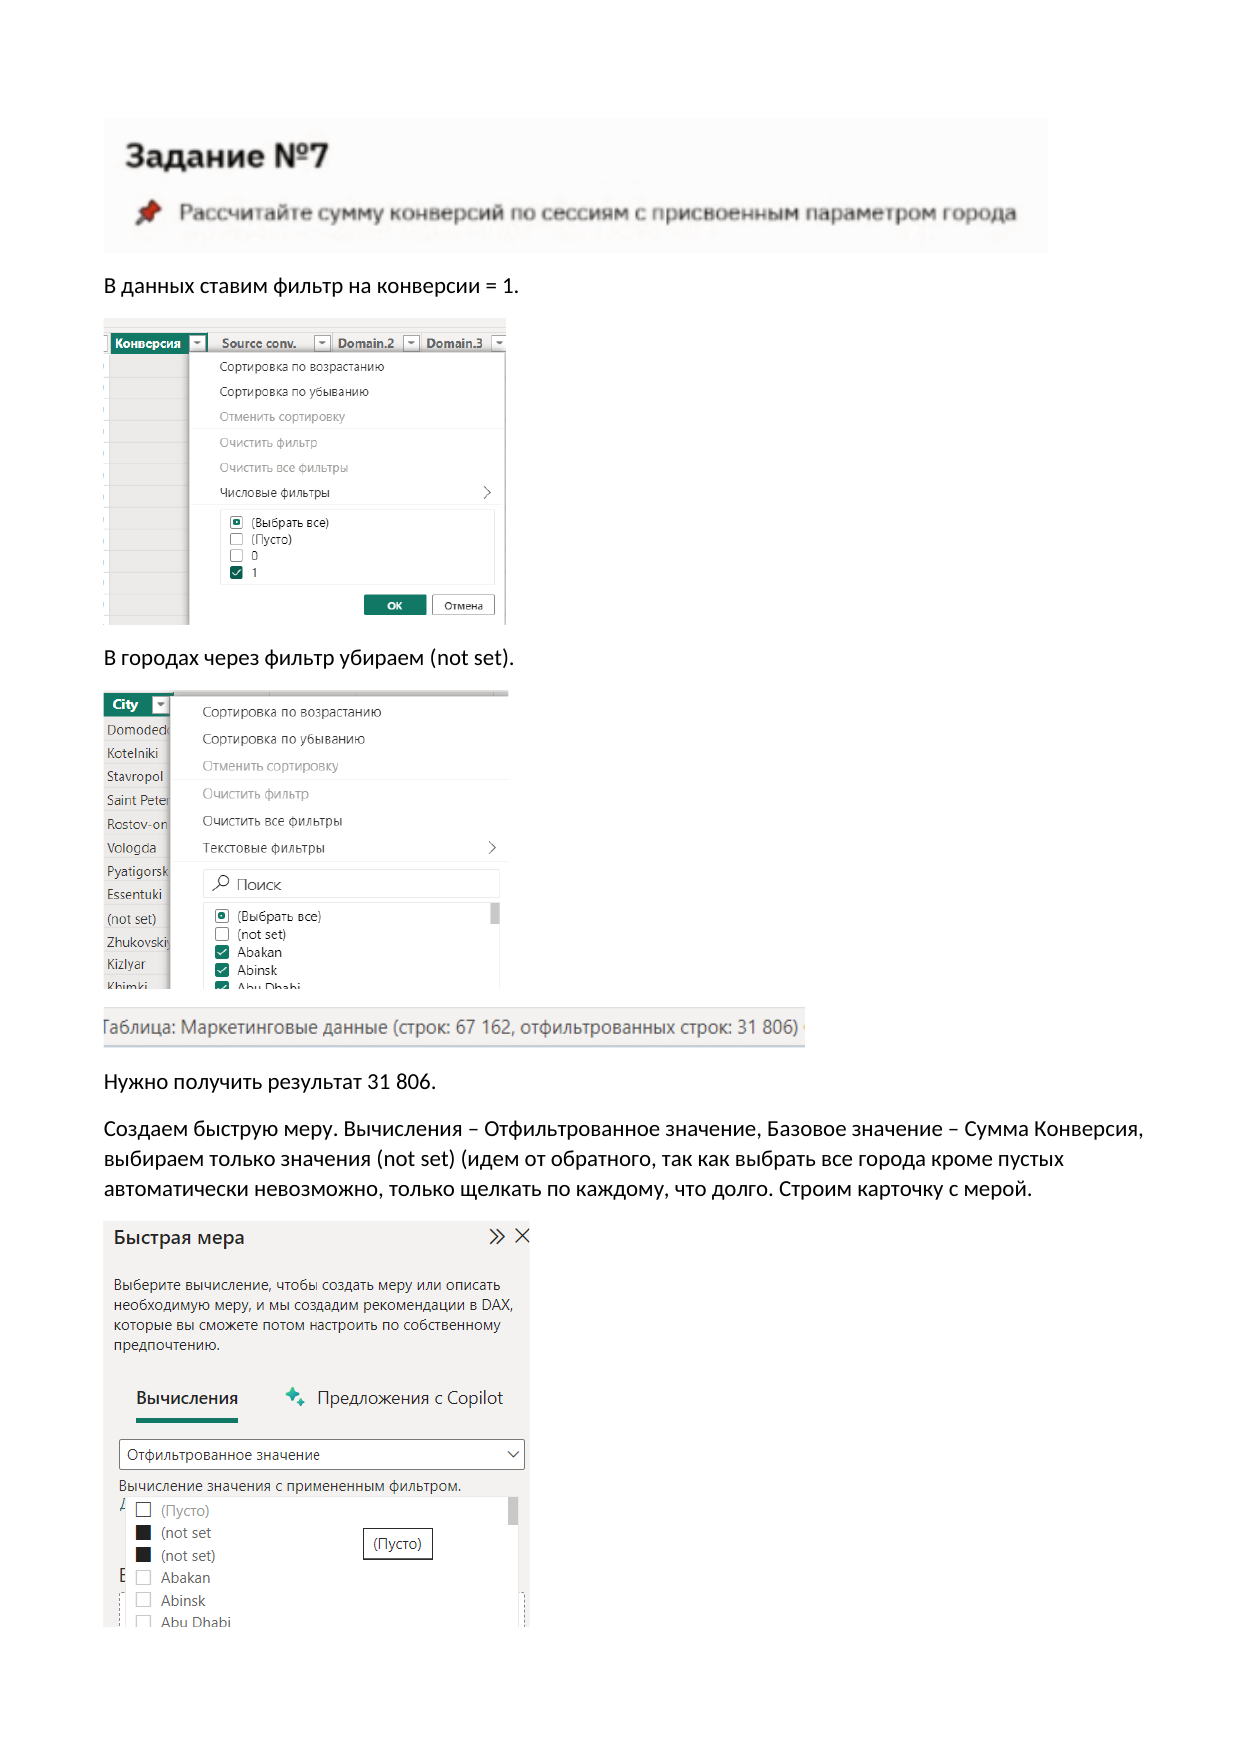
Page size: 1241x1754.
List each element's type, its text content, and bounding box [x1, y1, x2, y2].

text Нужно получить результат 31 806. [103, 1067, 1152, 1095]
picture [103, 1007, 805, 1048]
picture [103, 690, 509, 989]
text В городах через фильтр убираем (not set). [103, 643, 1152, 671]
text В данных ставим фильтр на конверсии = 1. [103, 271, 1152, 299]
picture [103, 118, 1048, 253]
picture [103, 1221, 530, 1627]
text Создаем быструю меру. Вычисления – Отфильтрованное значение, Базовое значение – Сумма Конверсия, выбираем только значения (not set) (идем от обратного, так как выбрать все города кроме пустых автоматически невозможно, только щелкать по каждому, что долго. Строим карточку с мерой. [103, 1114, 1152, 1202]
picture [103, 318, 506, 625]
